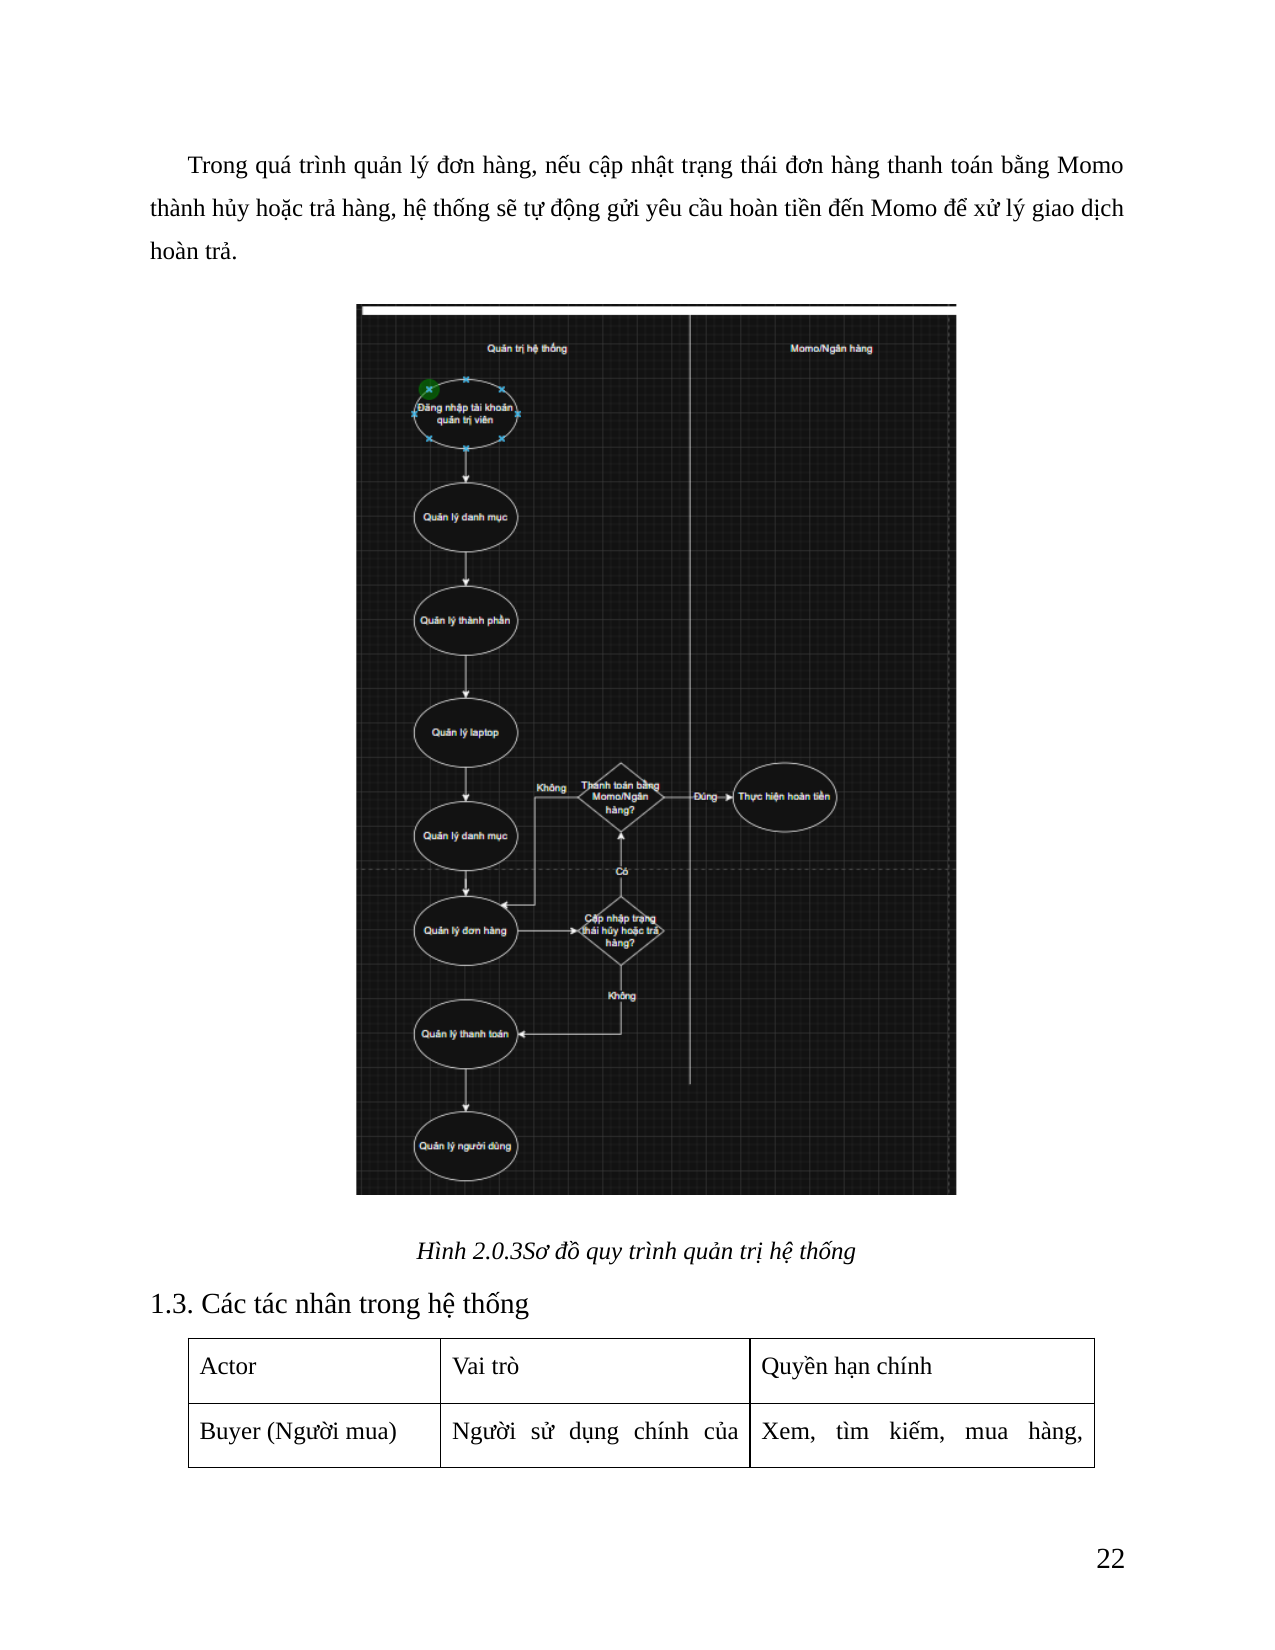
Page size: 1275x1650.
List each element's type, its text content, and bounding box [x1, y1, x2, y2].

table_header Quyền hạn chính [751, 1339, 1094, 1402]
table_header Vai trò [441, 1339, 749, 1402]
picture [356, 304, 957, 1195]
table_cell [441, 1404, 749, 1467]
text Hình 2.0.3Sơ đồ quy trình quản trị hệ thống [150, 1236, 1125, 1265]
subtitle 1.3. Các tác nhân trong hệ thống [150, 1286, 1125, 1319]
text Trong quá trình quản lý đơn hàng, nếu cập nhật trạng thái đơn hàng thanh toán bằng Momo thành hủy hoặc trả hàng, hệ thống sẽ tự động gửi yêu cầu hoàn tiền đến Momo để xử lý giao dịch hoàn trả. [150, 150, 1125, 265]
table_cell Buyer (Người mua) [189, 1404, 440, 1467]
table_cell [751, 1404, 1094, 1467]
table_header Actor [189, 1339, 440, 1402]
